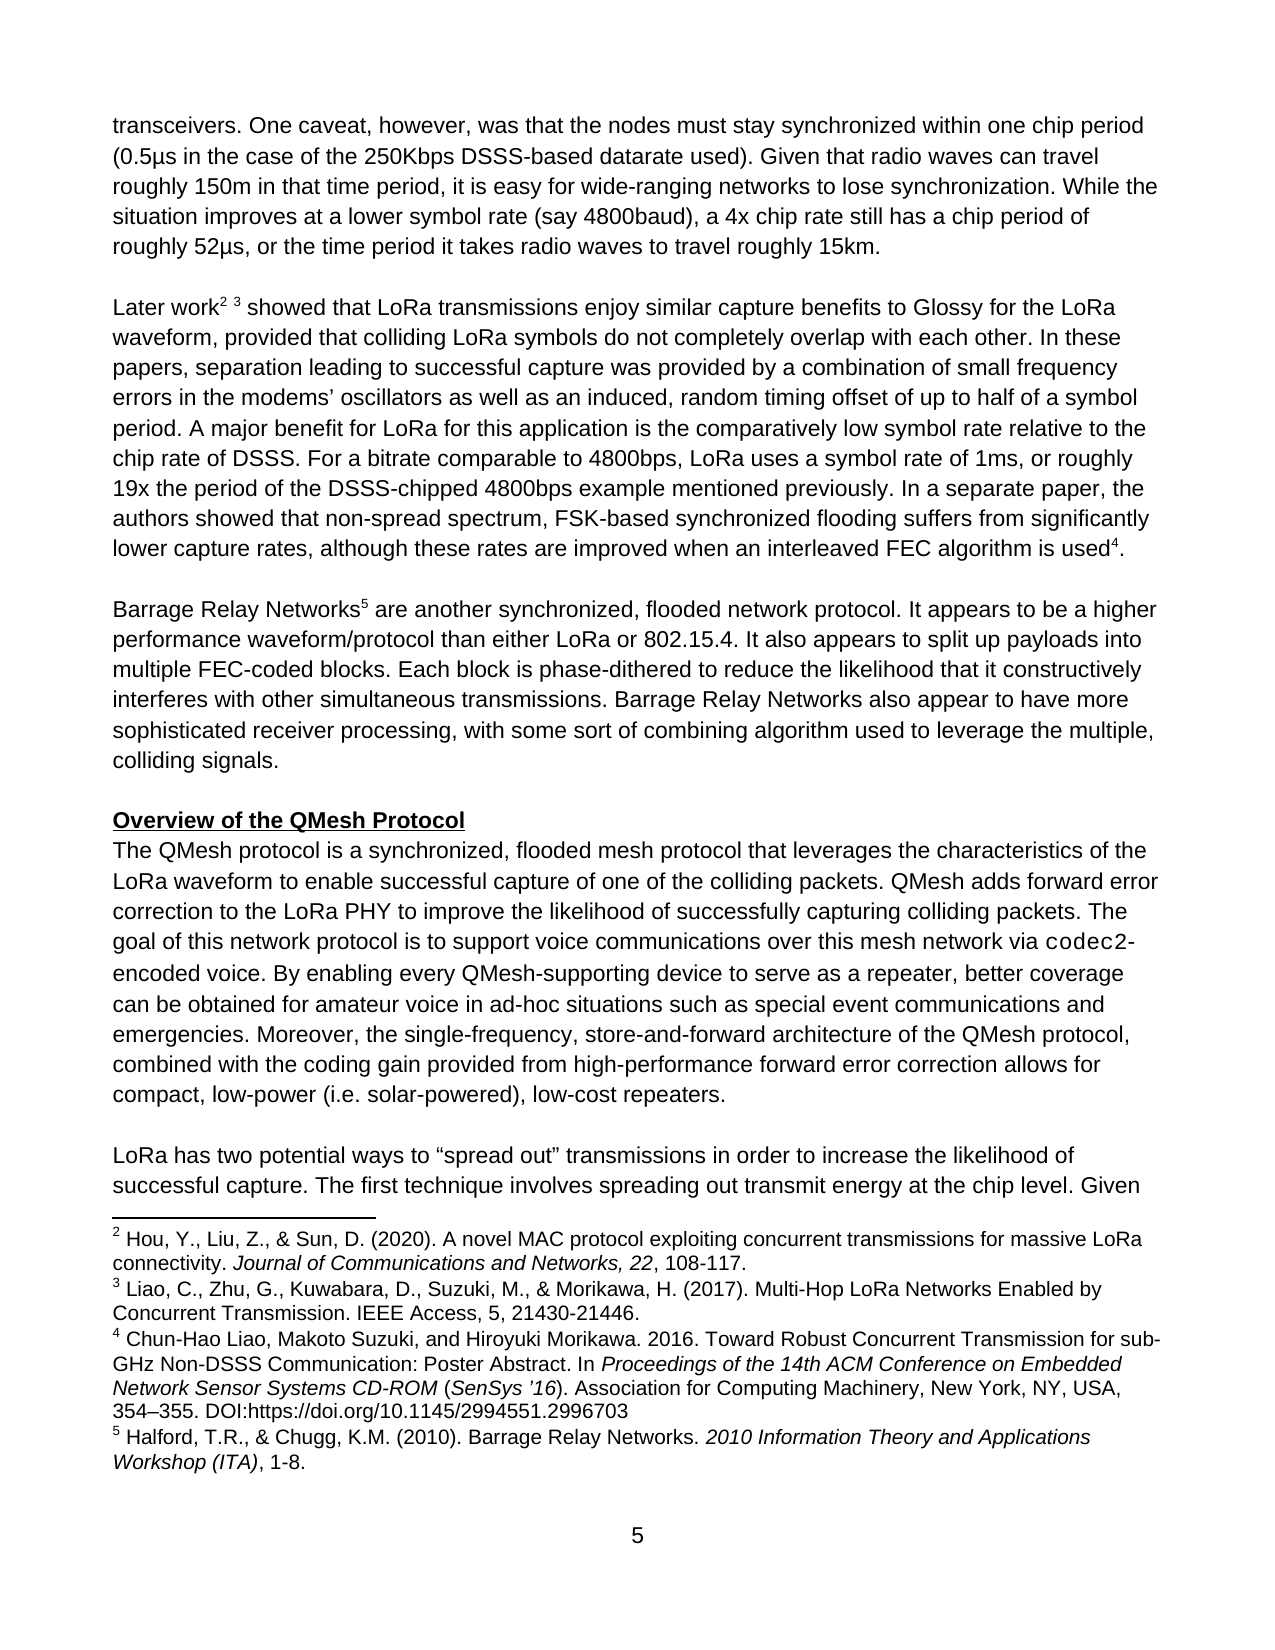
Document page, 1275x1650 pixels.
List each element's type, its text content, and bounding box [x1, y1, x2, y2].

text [112, 1142, 1162, 1198]
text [112, 112, 1162, 260]
text Overview of the QMesh Protocol [112, 807, 1162, 834]
text Barrage Relay Networks are another synchronized, flooded network protocol. It appears to be a higher performance waveform/protocol than either LoRa or 802.15.4. It also appears to split up payloads into multiple FEC-coded blocks. Each block is phase-dithered to reduce the likelihood that it constructively interferes with other simultaneous transmissions. Barrage Relay Networks also appear to have more sophisticated receiver processing, with some sort of combining algorithm used to leverage the multiple, colliding signals. [112, 596, 1162, 773]
text The QMesh protocol is a synchronized, flooded mesh protocol that leverages the characteristics of the LoRa waveform to enable successful capture of one of the colliding packets. QMesh adds forward error correction to the LoRa PHY to improve the likelihood of successfully capturing colliding packets. The goal of this network protocol is to support voice communications over this mesh network via codec2-encoded voice. By enabling every QMesh-supporting device to serve as a repeater, better coverage can be obtained for amateur voice in ad-hoc situations such as special event communications and emergencies. Moreover, the single-frequency, store-and-forward architecture of the QMesh protocol, combined with the coding gain provided from high-performance forward error correction allows for compact, low-power (i.e. solar-powered), low-cost repeaters. [112, 837, 1162, 1107]
text Later work showed that LoRa transmissions enjoy similar capture benefits to Glossy for the LoRa waveform, provided that colliding LoRa symbols do not completely overlap with each other. In these papers, separation leading to successful capture was provided by a combination of small frequency errors in the modems’ oscillators as well as an induced, random timing offset of up to half of a symbol period. A major benefit for LoRa for this application is the comparatively low symbol rate relative to the chip rate of DSSS. For a bitrate comparable to 4800bps, LoRa uses a symbol rate of 1ms, or roughly 19x the period of the DSSS-chipped 4800bps example mentioned previously. In a separate paper, the authors showed that non-spread spectrum, FSK-based synchronized flooding suffers from significantly lower capture rates, although these rates are improved when an interleaved FEC algorithm is used. [112, 294, 1162, 562]
